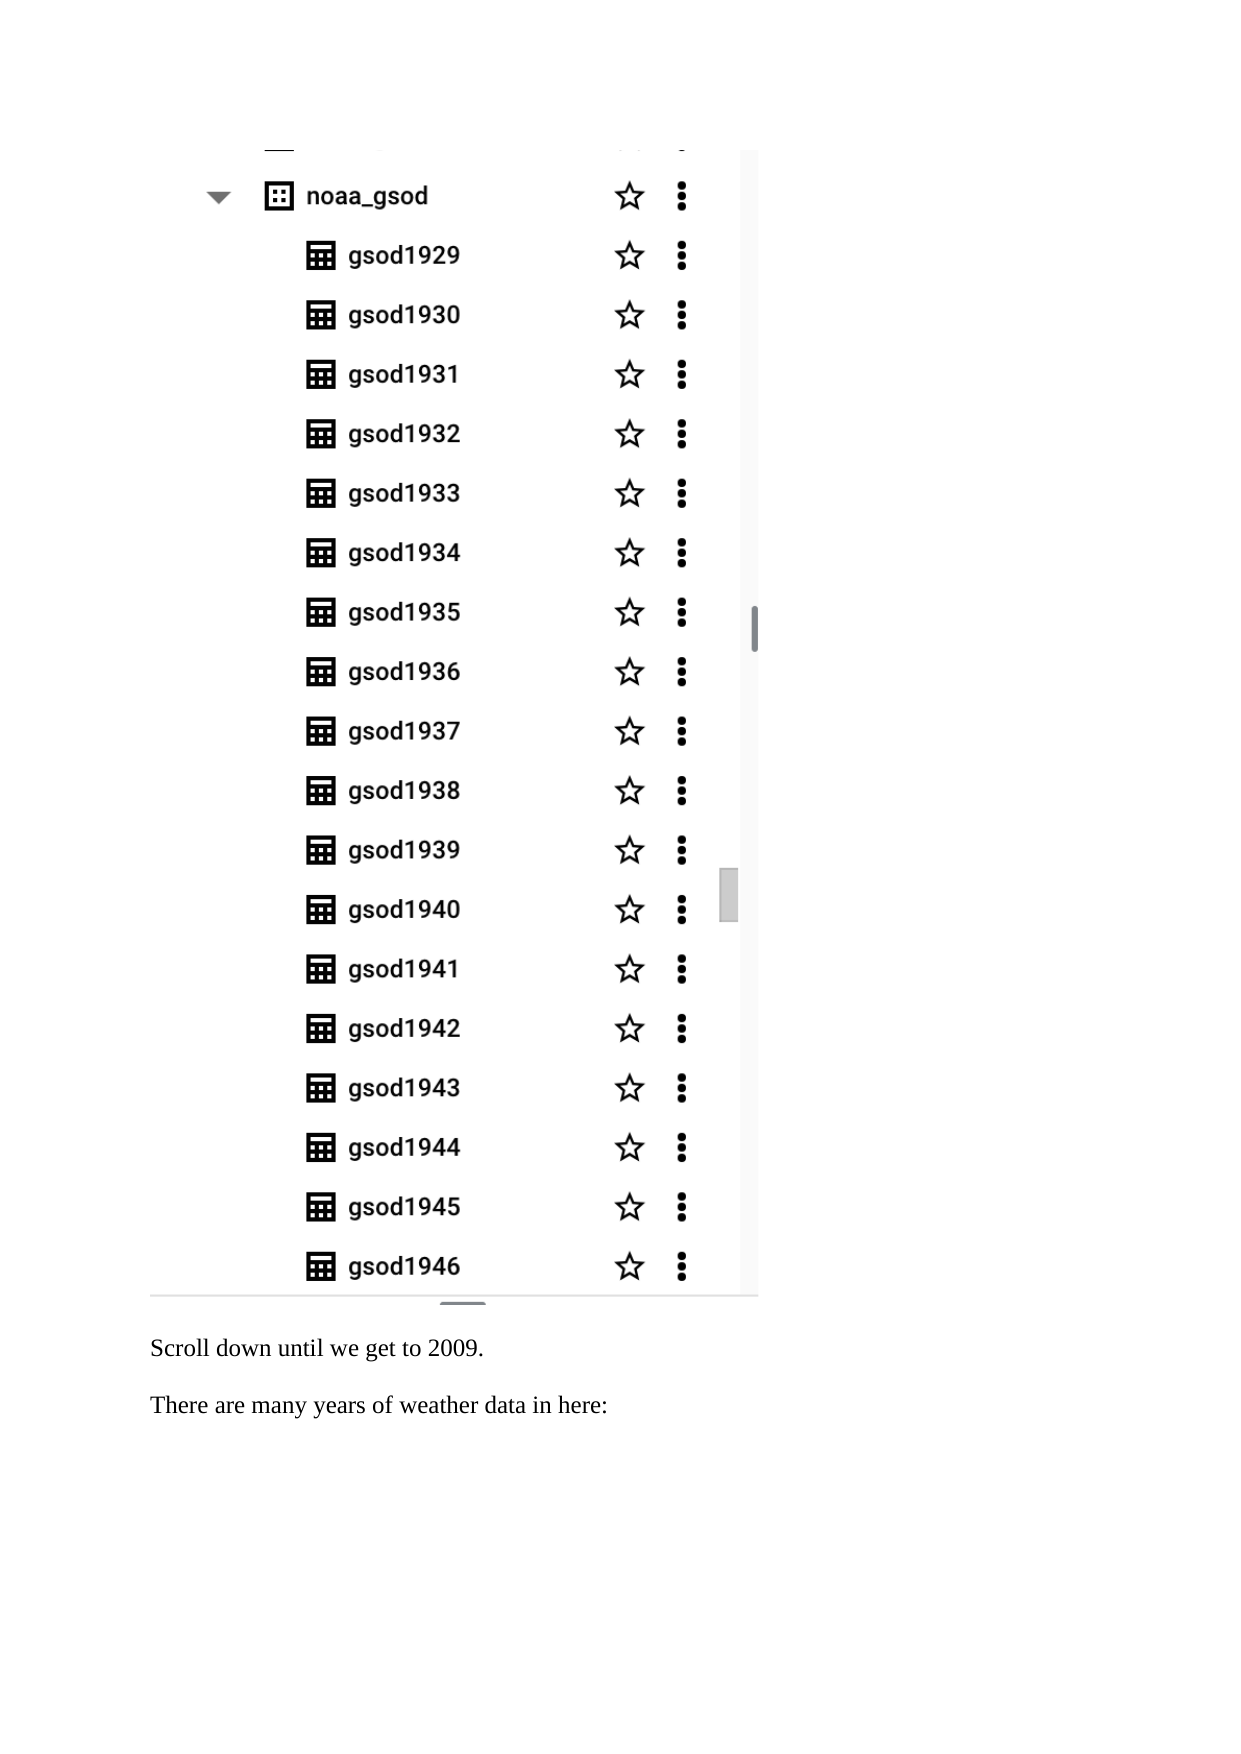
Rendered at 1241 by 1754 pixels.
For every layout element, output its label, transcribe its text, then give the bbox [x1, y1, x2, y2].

text There are many years of weather data in here: [150, 1390, 1090, 1419]
text Scroll down until we get to 2009. [150, 1333, 1090, 1362]
picture [150, 150, 759, 1305]
